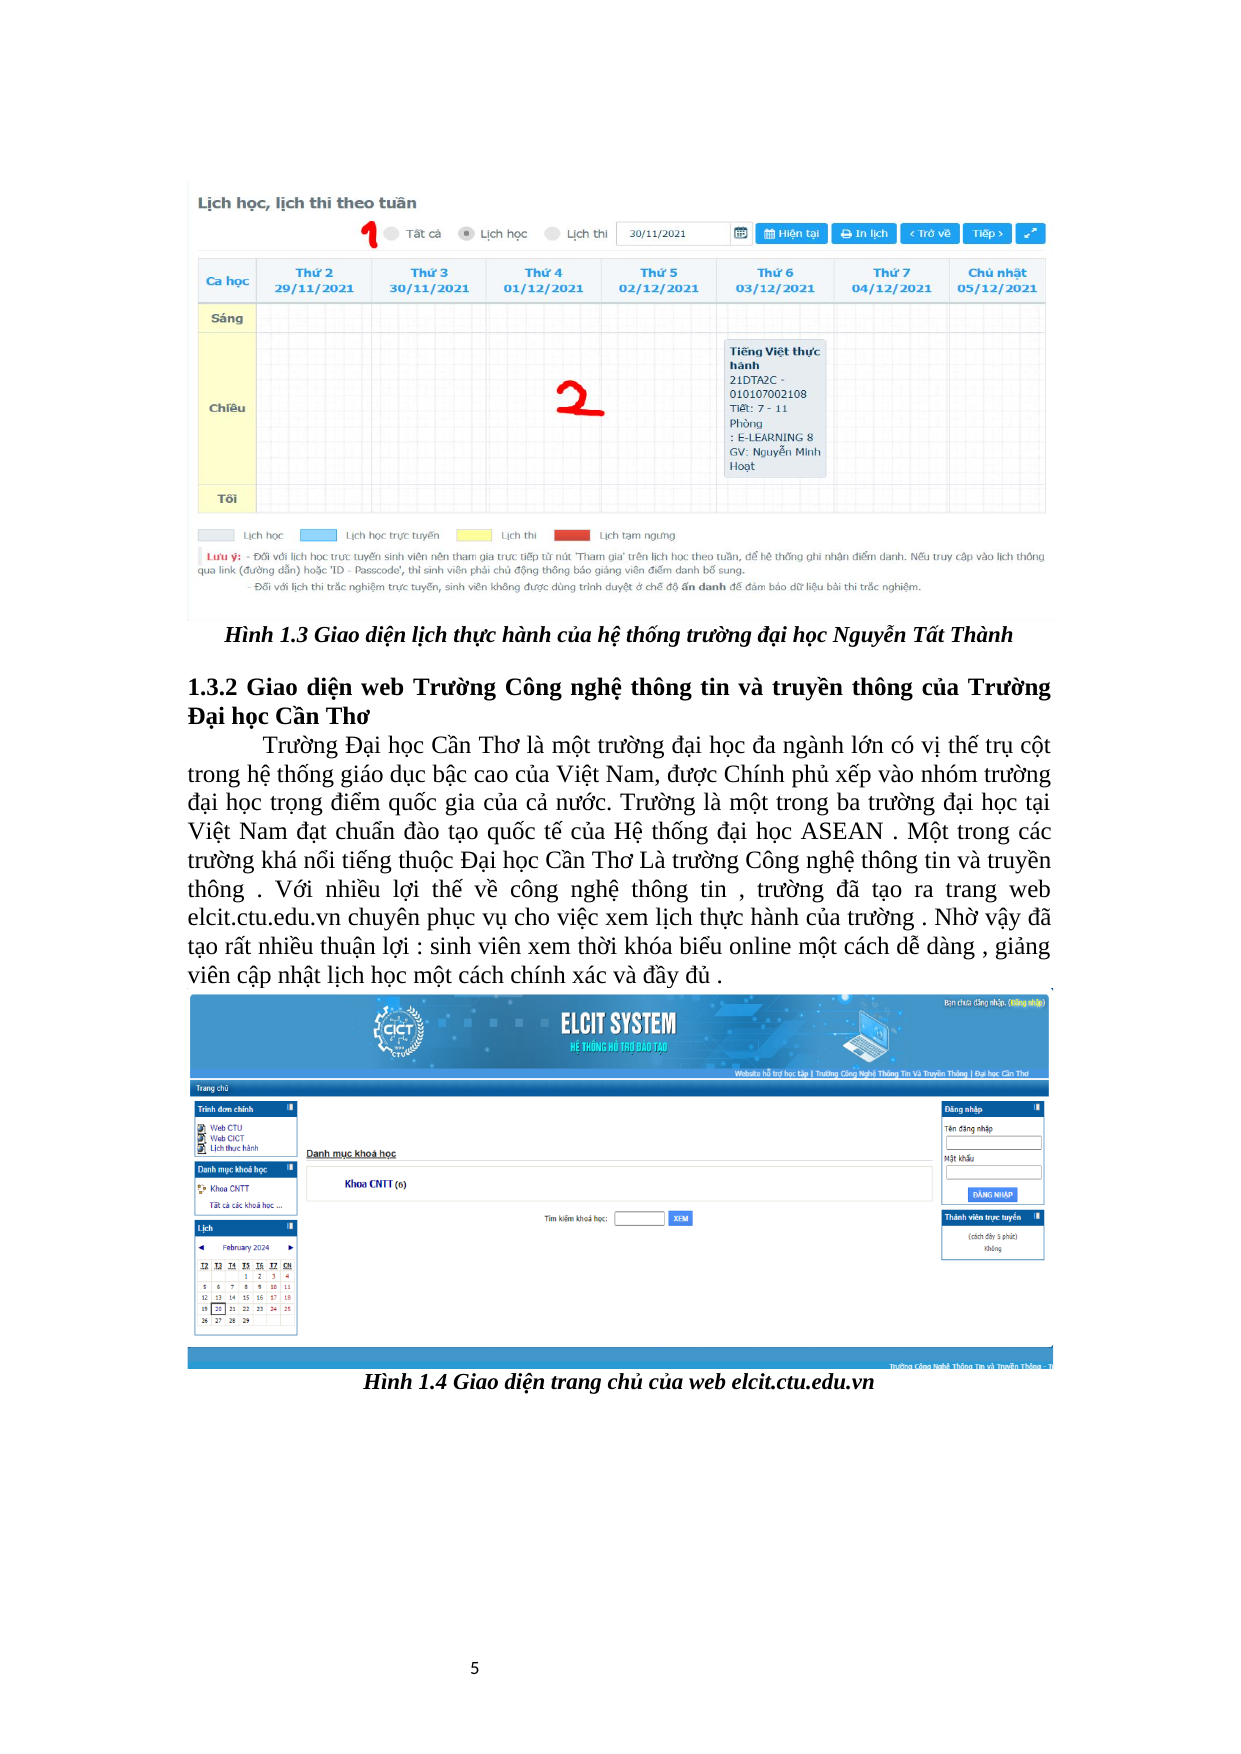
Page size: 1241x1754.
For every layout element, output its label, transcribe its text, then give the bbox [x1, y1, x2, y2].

picture [187, 175, 1054, 621]
text Hình 1.4 Giao diện trang chủ của web elcit.ctu.edu.vn [187, 1369, 1053, 1395]
text 1.3.2 Giao diện web Trường Công nghệ thông tin và truyền thông của Trường Đại học Cần Thơ [187, 672, 1053, 730]
text Hình 1.3 Giao diện lịch thực hành của hệ thống trường đại học Nguyễn Tất Thành [187, 621, 1053, 647]
text Trường Đại học Cần Thơ là một trường đại học đa ngành lớn có vị thế trụ cột trong hệ thống giáo dục bậc cao của Việt Nam, được Chính phủ xếp vào nhóm trường đại học trọng điểm quốc gia của cả nước. Trường là một trong ba trường đại học tại Việt Nam đạt chuẩn đào tạo quốc tế của Hệ thống đại học ASEAN . Một trong các trường khá nổi tiếng thuộc Đại học Cần Thơ Là trường Công nghệ thông tin và truyền thông . Với nhiều lợi thế về công nghệ thông tin , trường đã tạo ra trang web elcit.ctu.edu.vn chuyên phục vụ cho việc xem lịch thực hành của trường . Nhờ vậy đã tạo rất nhiều thuận lợi : sinh viên xem thời khóa biểu online một cách dễ dàng , giảng viên cập nhật lịch học một cách chính xác và đầy đủ . [187, 730, 1053, 988]
picture [187, 988, 1054, 1369]
